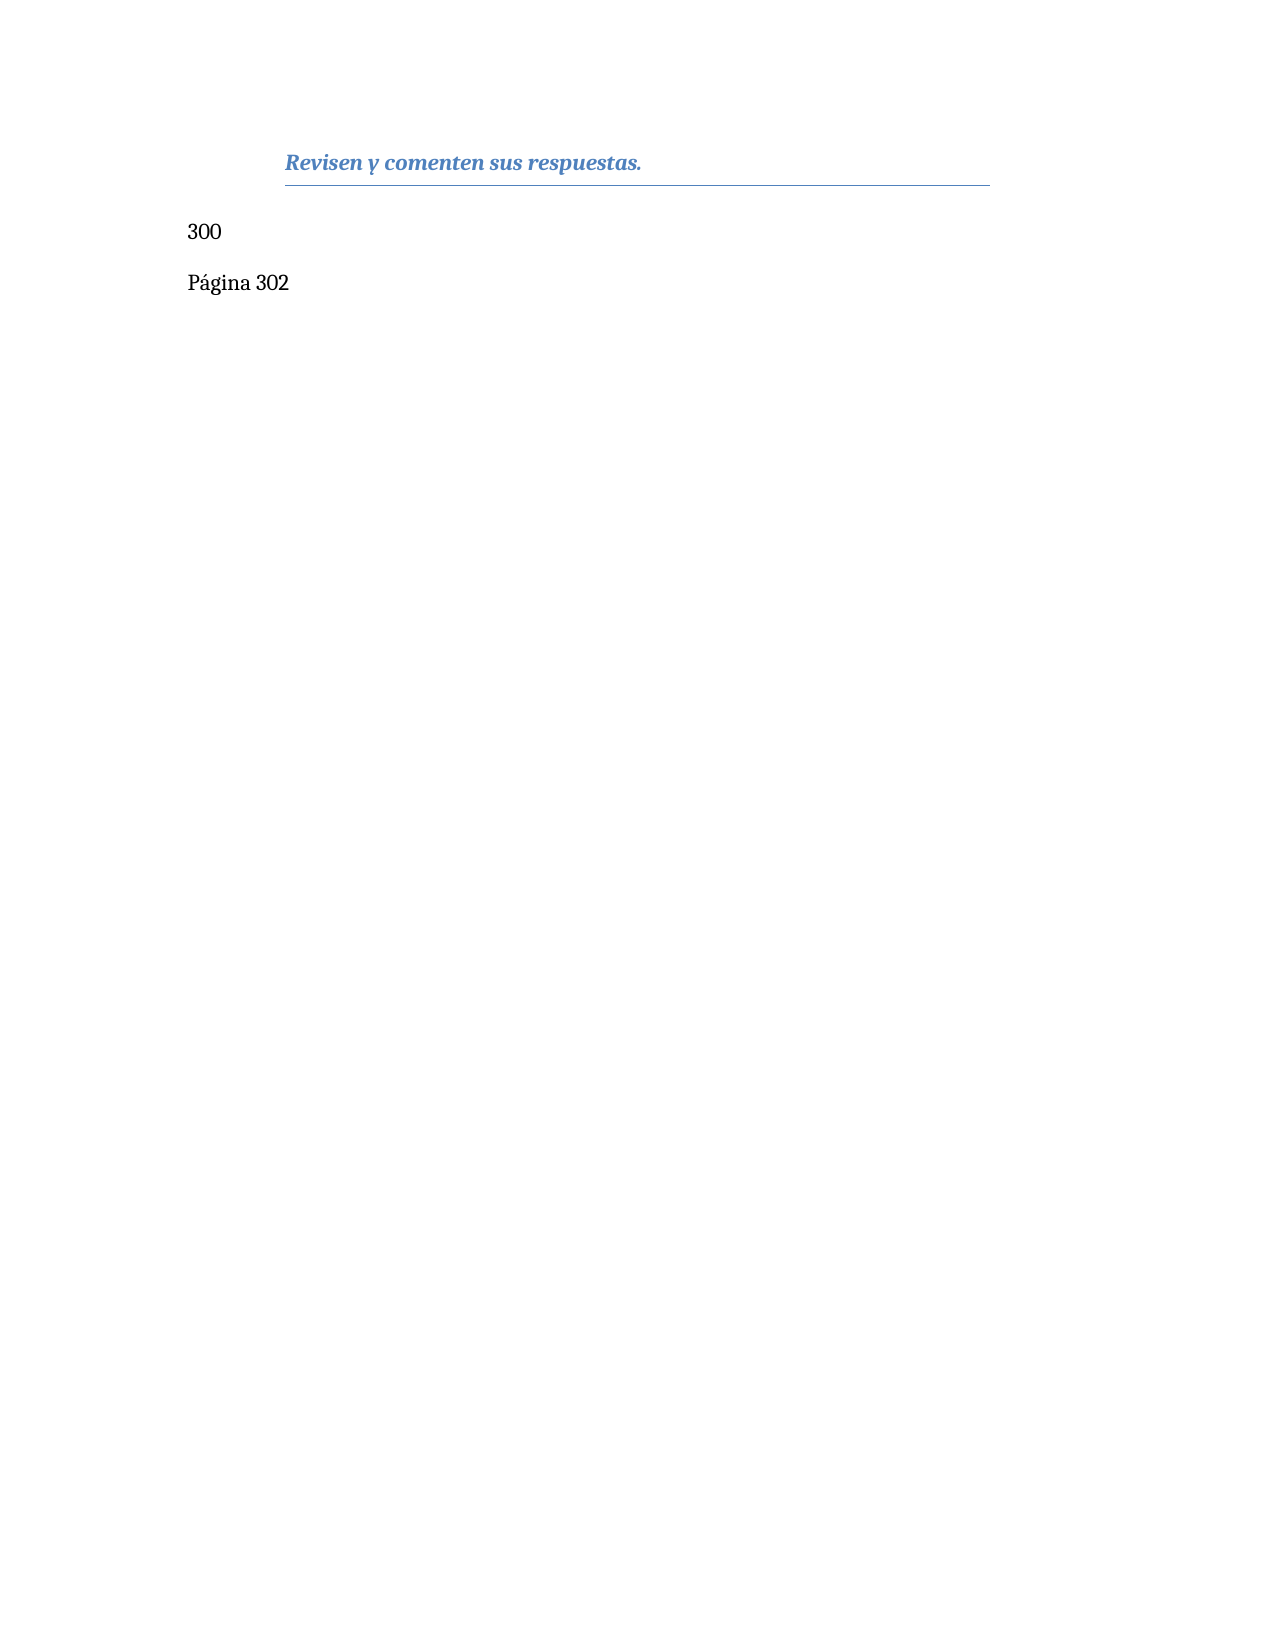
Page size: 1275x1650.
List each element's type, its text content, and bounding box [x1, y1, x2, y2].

text 300 [187, 219, 1087, 245]
text Página 302 [187, 270, 1087, 296]
text Revisen y comenten sus respuestas. [285, 150, 990, 185]
